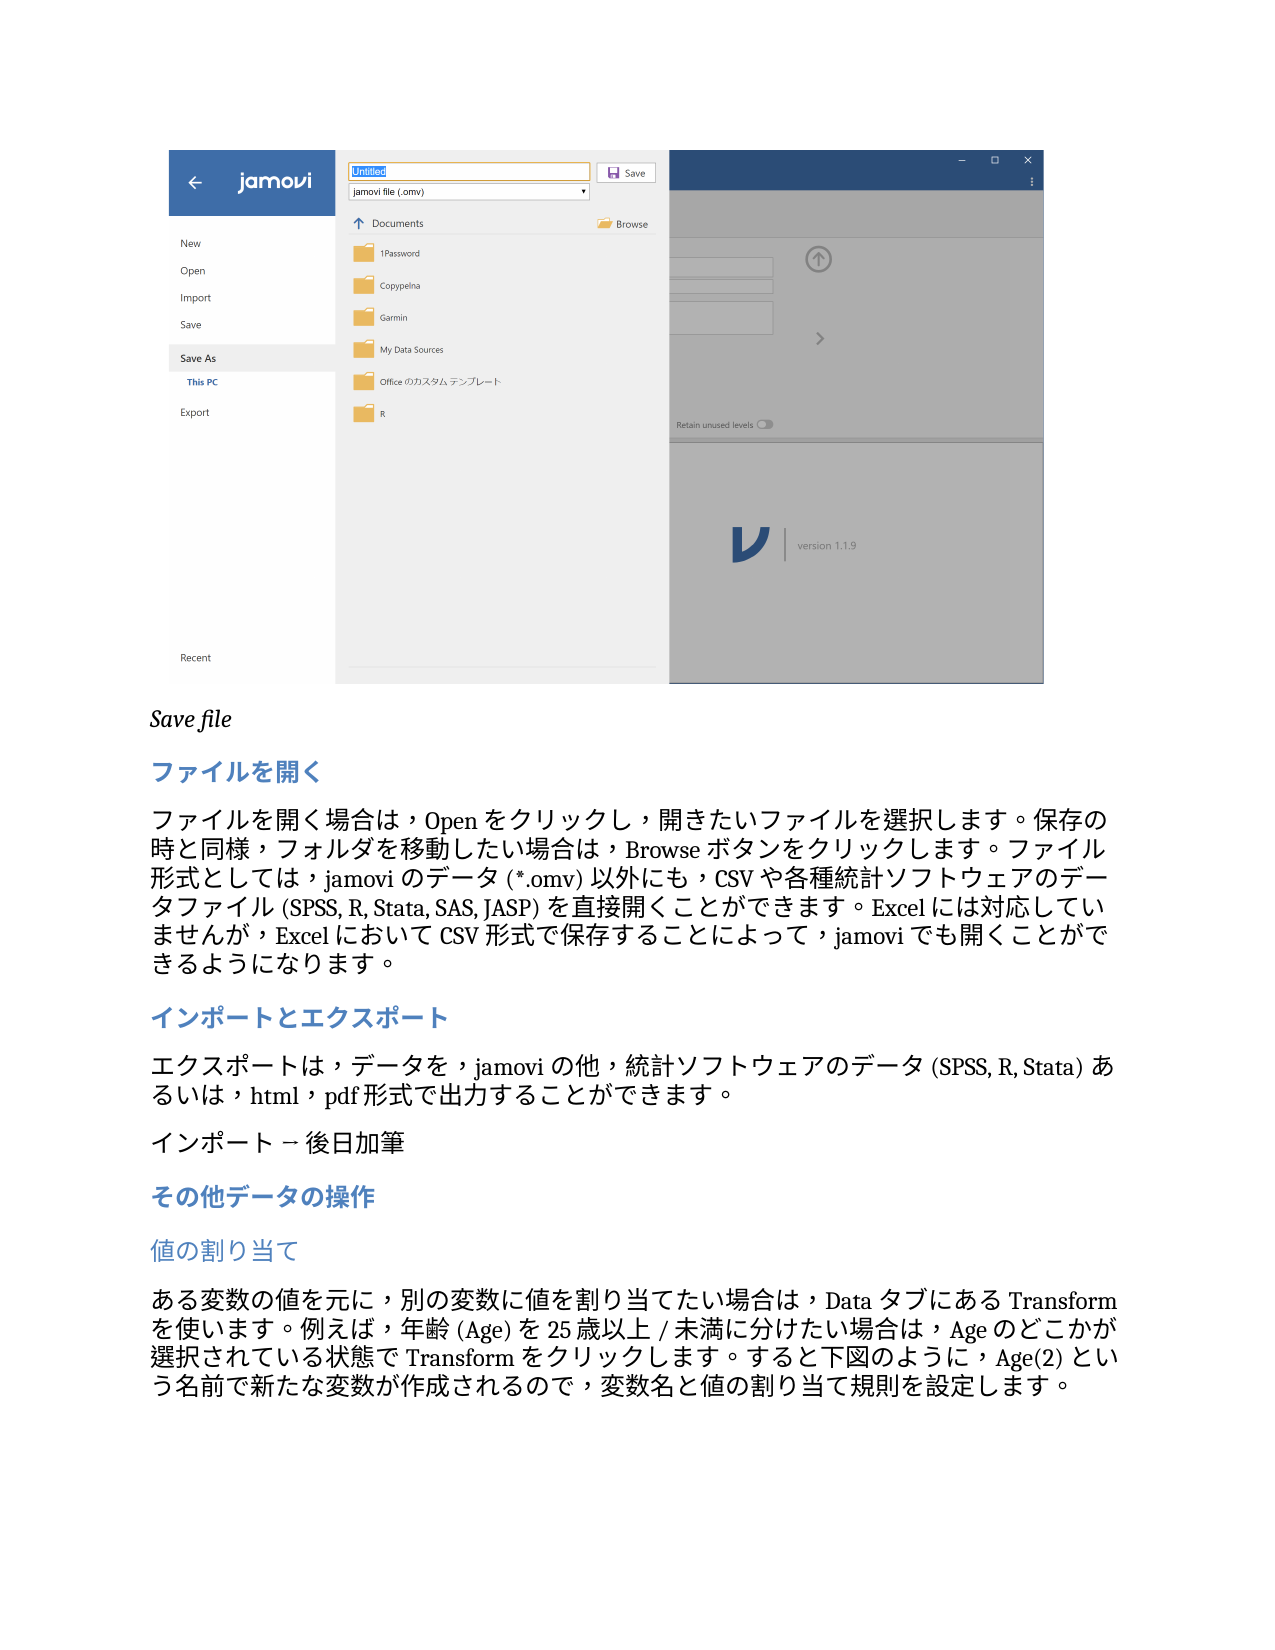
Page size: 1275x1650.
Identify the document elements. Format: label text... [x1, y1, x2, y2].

subtitle その他データの操作 [150, 1179, 1125, 1213]
text ファイルを開く場合は，Open をクリックし，開きたいファイルを選択します。保存の時と同様，フォルダを移動したい場合は，Browse ボタンをクリックします。ファイル形式としては，jamovi のデータ (*.omv) 以外にも，CSV や各種統計ソフトウェアのデータファイル (SPSS, R, Stata, SAS, JASP) を直接開くことができます。Excel には対応していませんが，Excel において CSV 形式で保存することによって，jamovi でも開くことができるようになります。 [150, 807, 1125, 980]
text Save file [150, 705, 1125, 733]
text エクスポートは，データを，jamovi の他，統計ソフトウェアのデータ (SPSS, R, Stata) あるいは，html，pdf 形式で出力することができます。 [150, 1053, 1125, 1111]
text インポート → 後日加筆 [150, 1129, 1125, 1158]
subtitle 値の割り当て [150, 1234, 1125, 1268]
subtitle ファイルを開く [150, 754, 1125, 788]
picture [168, 150, 1044, 684]
subtitle インポートとエクスポート [150, 1001, 1125, 1034]
text ある変数の値を元に，別の変数に値を割り当てたい場合は，Data タブにある Transform を使います。例えば，年齢 (Age) を25歳以上 / 未満に分けたい場合は，Age のどこかが選択されている状態で Transform をクリックします。すると下図のように，Age(2) という名前で新たな変数が作成されるので，変数名と値の割り当て規則を設定します。 [150, 1287, 1125, 1402]
